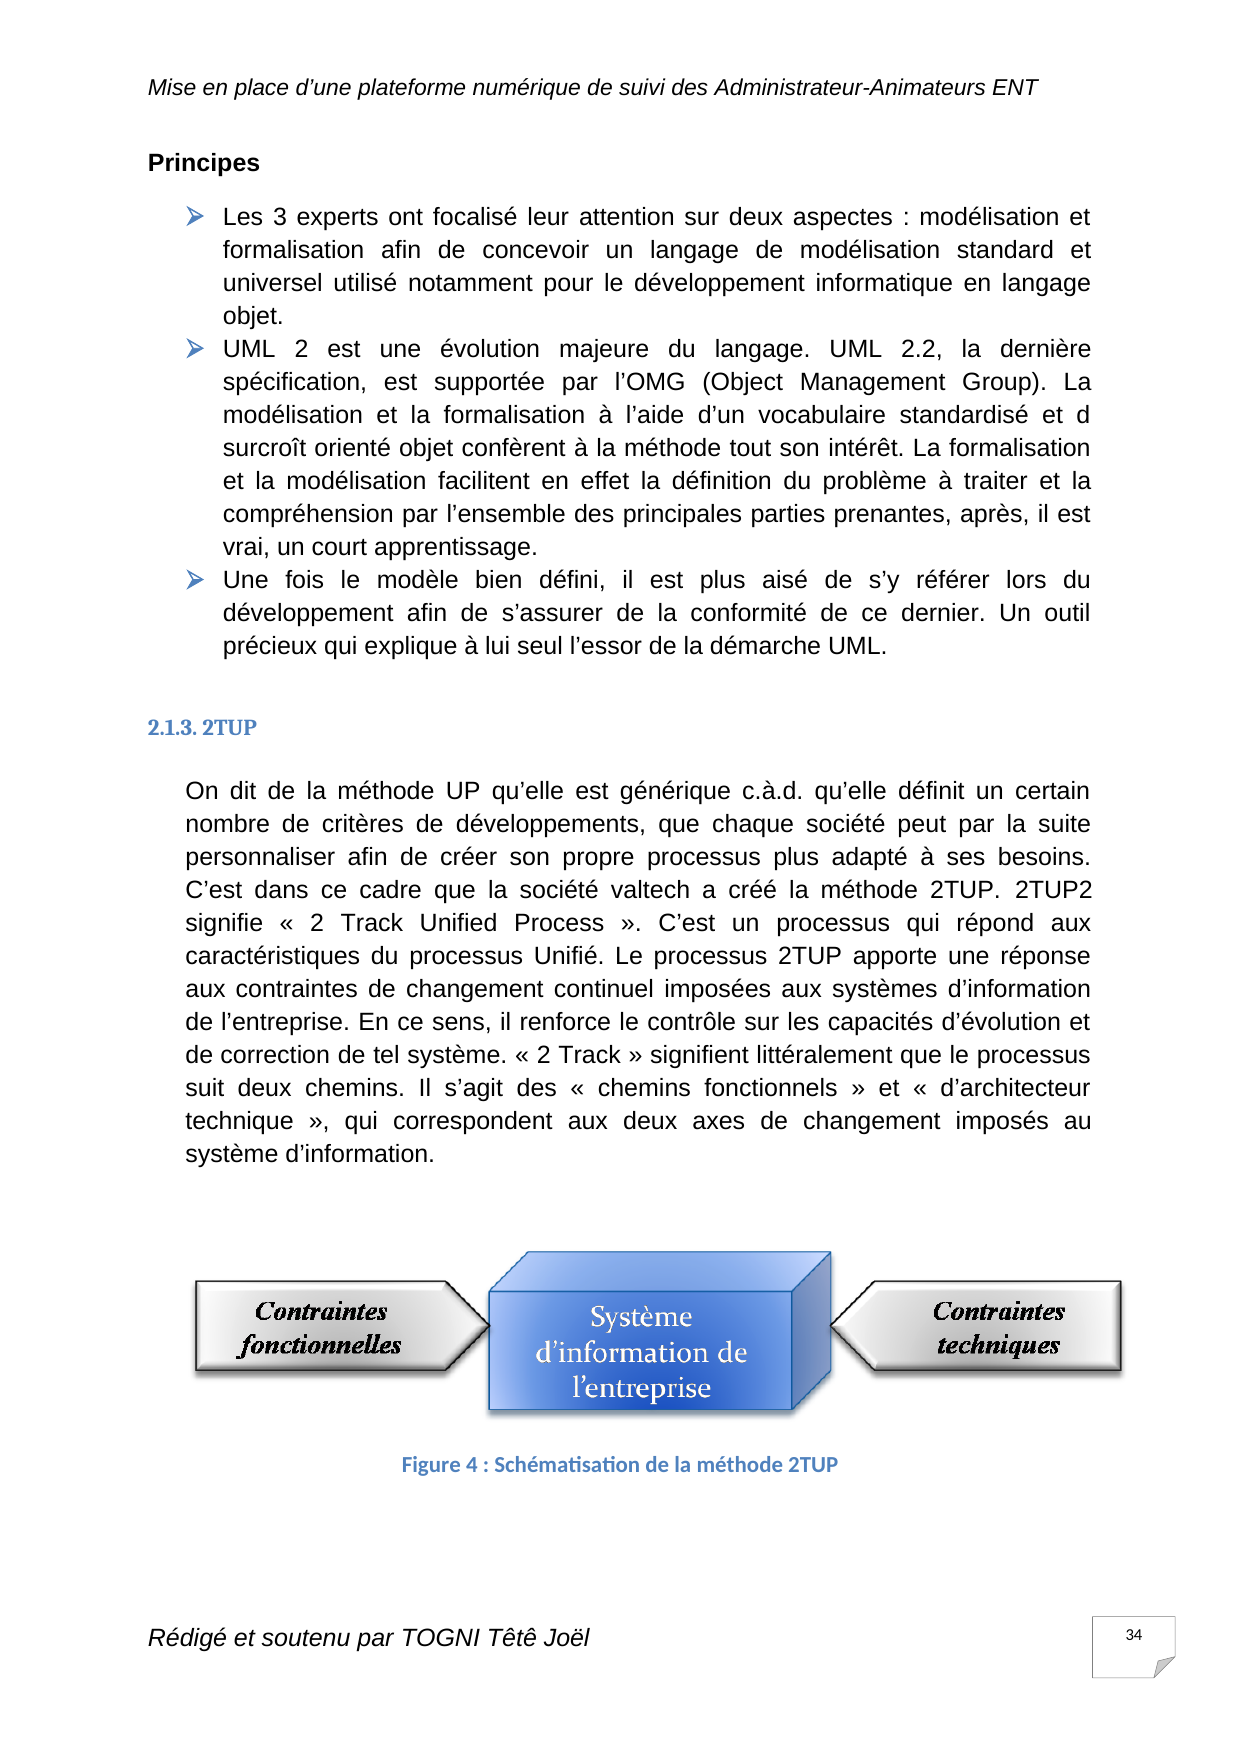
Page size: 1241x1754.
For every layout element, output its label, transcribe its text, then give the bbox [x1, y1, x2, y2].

text Principes [148, 148, 1092, 176]
text On dit de la méthode UP qu’elle est générique c.à.d. qu’elle définit un certain nombre de critères de développements, que chaque société peut par la suite personnaliser afin de créer son propre processus plus adapté à ses besoins. C’est dans ce cadre que la société valtech a créé la méthode 2TUP. 2TUP2 signifie « 2 Track Unified Process ». C’est un processus qui répond aux caractéristiques du processus Unifié. Le processus 2TUP apporte une réponse aux contraintes de changement continuel imposées aux systèmes d’information de l’entreprise. En ce sens, il renforce le contrôle sur les capacités d’évolution et de correction de tel système. « 2 Track » signifient littéralement que le processus suit deux chemins. Il s’agit des « chemins fonctionnels » et « d’architecteur technique », qui correspondent aux deux axes de changement imposés au système d’information. [185, 745, 1092, 1168]
subtitle 2.1.3. 2TUP [148, 685, 1092, 742]
text Figure 4 : Schématisation de la méthode 2TUP [148, 1450, 1092, 1478]
list UML 2 est une évolution majeure du langage. UML 2.2, la dernière spécification, est supportée par l’OMG (Object Management Group). La modélisation et la formalisation à l’aide d’un vocabulaire standardisé et d surcroît orienté objet confèrent à la méthode tout son intérêt. La formalisation et la modélisation facilitent en effet la définition du problème à traiter et la compréhension par l’ensemble des principales parties prenantes, après, il est vrai, un court apprentissage. [185, 334, 1092, 561]
list Une fois le modèle bien défini, il est plus aisé de s’y référer lors du développement afin de s’assurer de la conformité de ce dernier. Un outil précieux qui explique à lui seul l’essor de la démarche UML. [185, 565, 1092, 660]
picture [185, 1247, 1131, 1425]
list Les 3 experts ont focalisé leur attention sur deux aspectes : modélisation et formalisation afin de concevoir un langage de modélisation standard et universel utilisé notamment pour le développement informatique en langage objet. [185, 202, 1092, 329]
